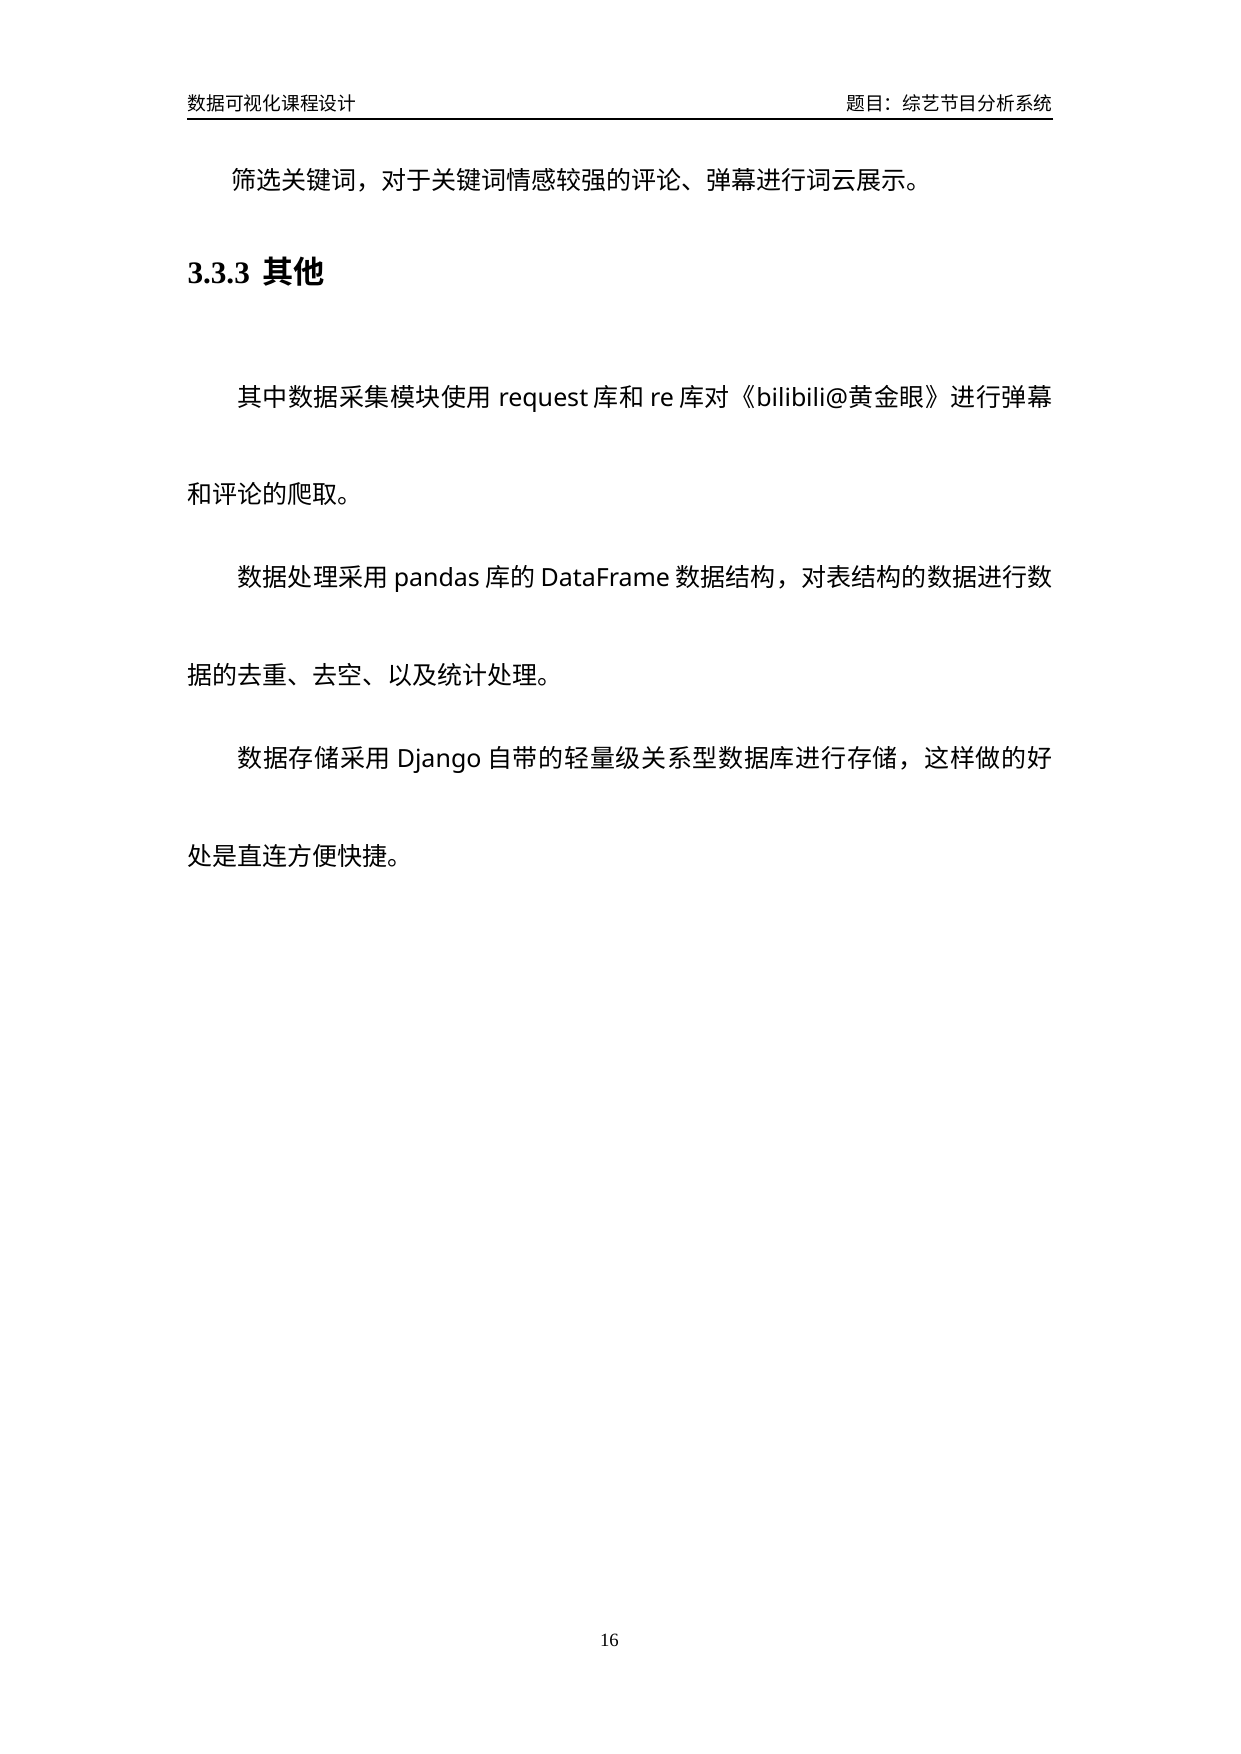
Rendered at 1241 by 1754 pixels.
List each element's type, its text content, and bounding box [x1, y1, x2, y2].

text 数据处理采用pandas库的DataFrame数据结构，对表结构的数据进行数据的去重、去空、以及统计处理。 [187, 543, 1053, 706]
text 数据存储采用Django自带的轻量级关系型数据库进行存储，这样做的好处是直连方便快捷。 [187, 724, 1053, 887]
text 筛选关键词，对于关键词情感较强的评论、弹幕进行词云展示。 [187, 146, 1053, 211]
subtitle 其他 [187, 238, 1053, 303]
text 其中数据采集模块使用request库和re库对《bilibili@黄金眼》进行弹幕和评论的爬取。 [187, 363, 1053, 525]
